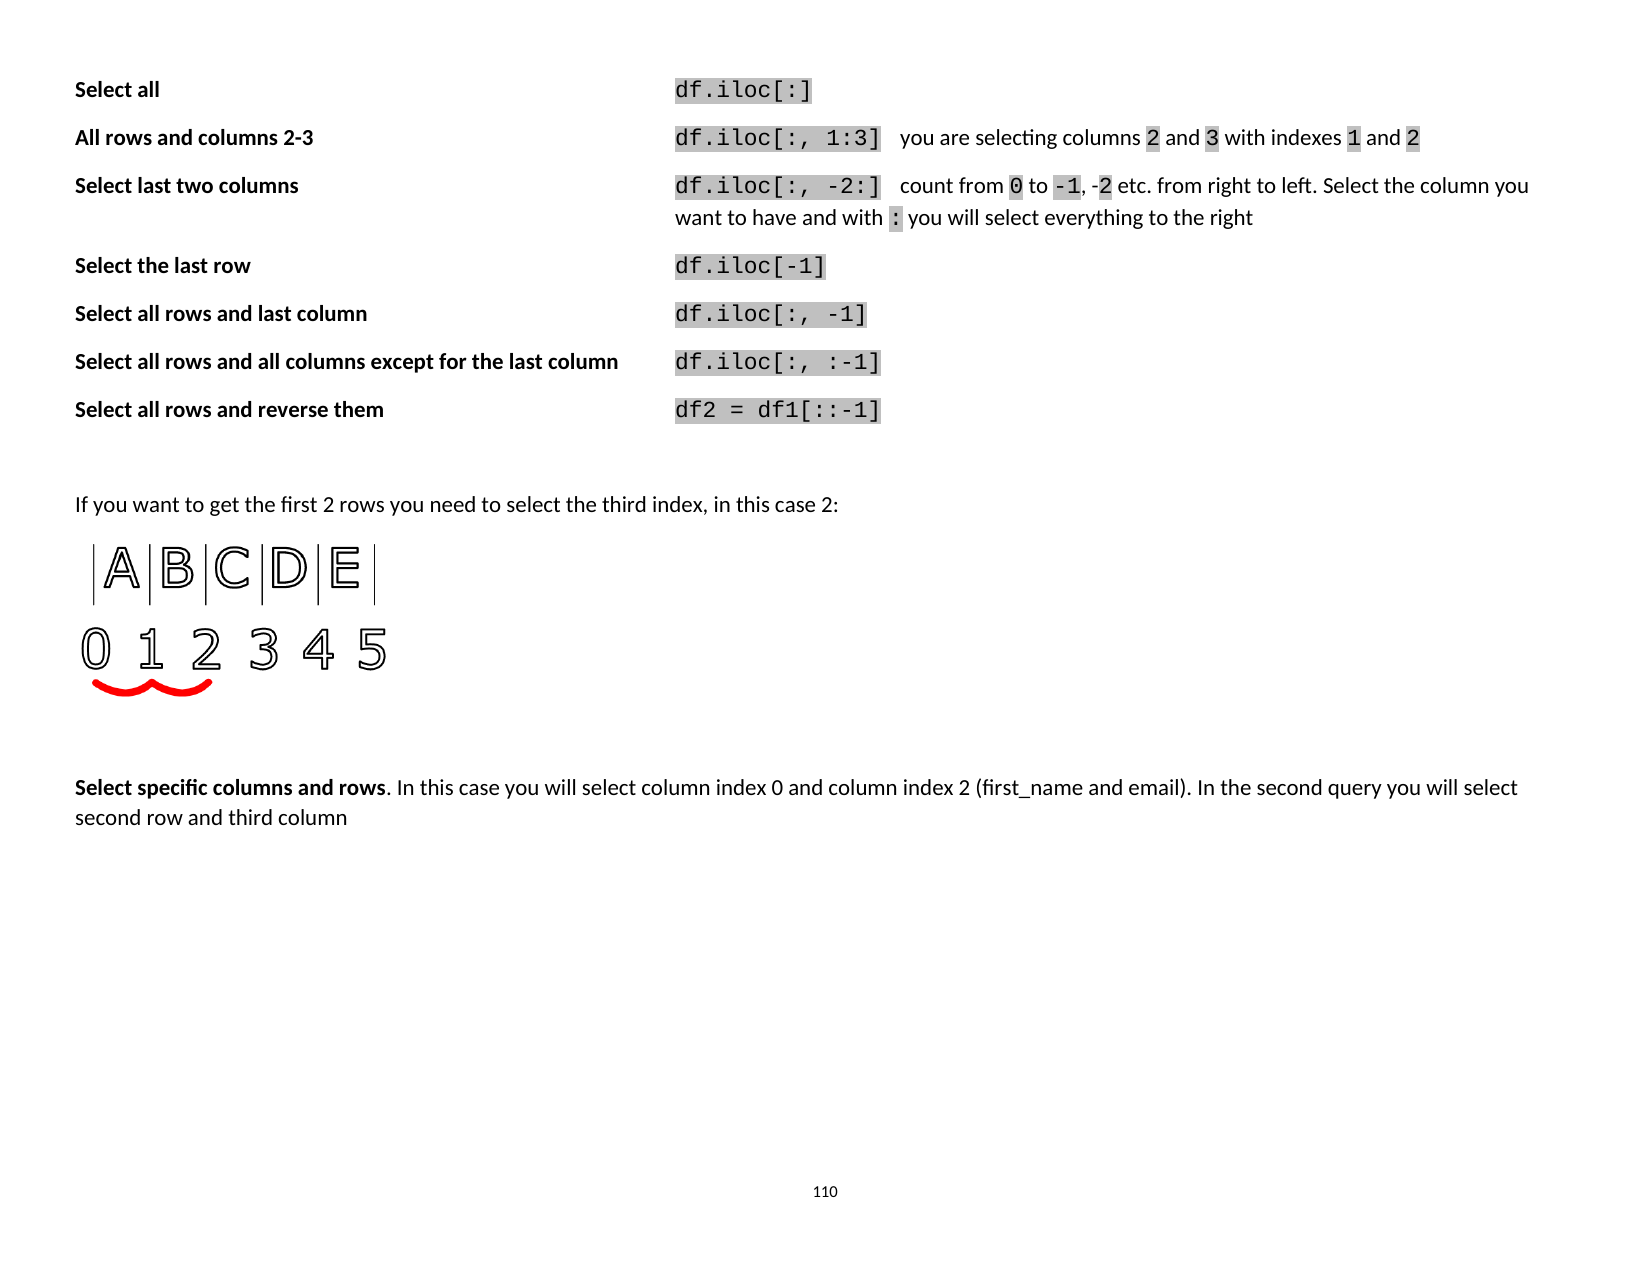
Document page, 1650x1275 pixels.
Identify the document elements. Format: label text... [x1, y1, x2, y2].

text Select specific columns and rows. In this case you will select column index 0 and column index 2 (first_name and email). In the second query you will select second row and third column [75, 773, 1575, 831]
text Select all rows and last column df.iloc[:, -1] [75, 299, 1575, 328]
text Select all rows and all columns except for the last column df.iloc[:, :-1] [75, 347, 1575, 376]
text All rows and columns 2-3 df.iloc[:, 1:3] you are selecting columns 2 and 3 with indexes 1 and 2 [75, 123, 1575, 152]
text If you want to get the first 2 rows you need to select the third index, in this case 2: [75, 490, 1575, 518]
text Select all df.iloc[:] [75, 75, 1575, 104]
text Select the last row df.iloc[-1] [75, 251, 1575, 280]
text Select last two columns df.iloc[:, -2:] count from 0 to -1, -2 etc. from right to left. Select the column you want to have and with : you will select everything to the right [75, 171, 1575, 232]
text Select all rows and reverse them df2 = df1[::-1] [75, 395, 1575, 424]
picture [75, 537, 393, 707]
